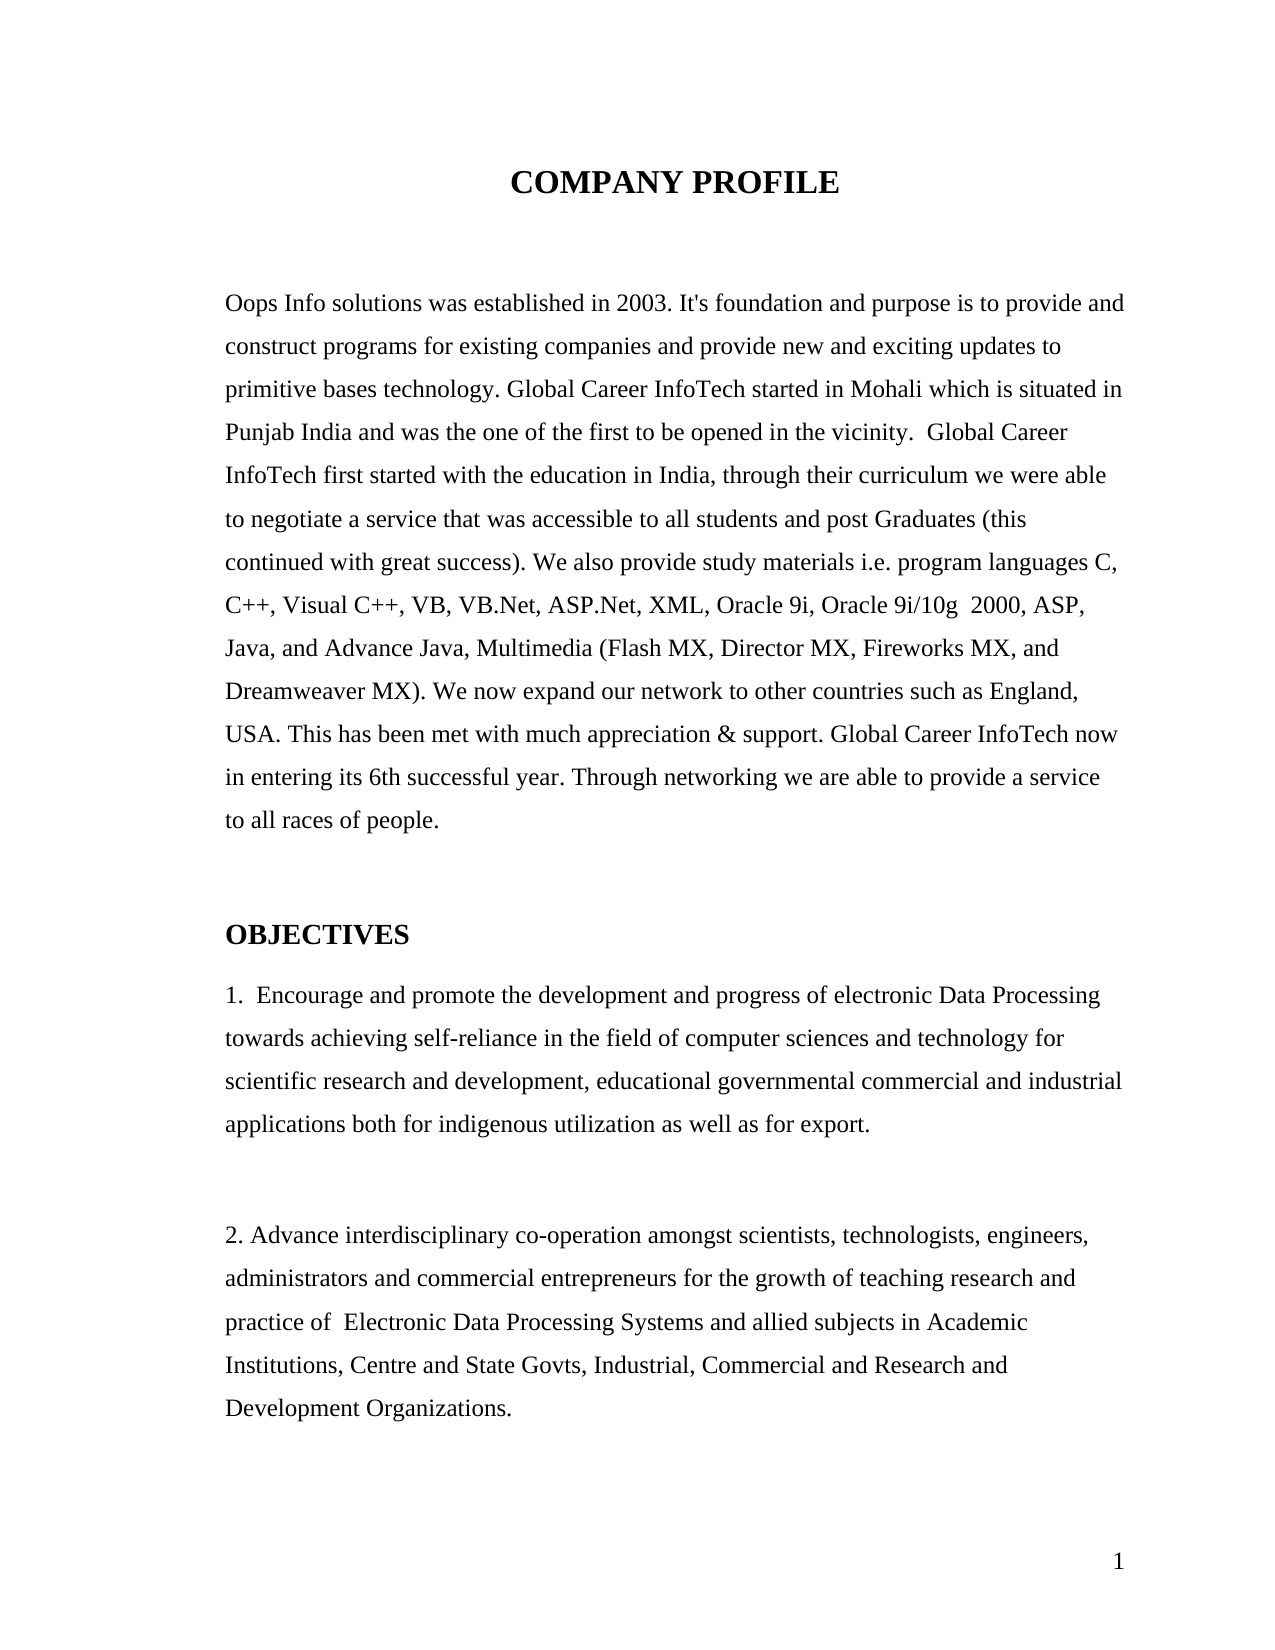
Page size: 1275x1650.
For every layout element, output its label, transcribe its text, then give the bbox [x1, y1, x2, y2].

text 2. Advance interdisciplinary co-operation amongst scientists, technologists, engineers, administrators and commercial entrepreneurs for the growth of teaching research and practice of Electronic Data Processing Systems and allied subjects in Academic Institutions, Centre and State Govts, Industrial, Commercial and Research and Development Organizations. [225, 1220, 1125, 1422]
text Oops Info solutions was established in 2003. It's foundation and purpose is to provide and construct programs for existing companies and provide new and exciting updates to primitive bases technology. Global Career InfoTech started in Mohali which is situated in Punjab and was the one of the first to be opened in the vicinity. Global Career InfoTech first started with the education in , through their curriculum we were able to negotiate a service that was accessible to all students and post Graduates (this continued with great success). We also provide study materials i.e. program languages C, C++, Visual C++, VB, VB.Net, ASP.Net, XML, Oracle 9i, Oracle 9i/10g 2000, ASP, Java, and Advance Java, Multimedia (Flash MX, Director MX, Fireworks MX, and Dreamweaver MX). We now expand our network to other countries such as , . This has been met with much appreciation & support. Global Career InfoTech now in entering its 6th successful year. Through networking we are able to provide a service to all races of people. [225, 288, 1125, 834]
text OBJECTIVES [225, 917, 1125, 950]
text 1. Encourage and promote the development and progress of electronic Data Processing towards achieving self-reliance in the field of computer sciences and technology for scientific research and development, educational governmental commercial and industrial applications both for indigenous utilization as well as for export. [225, 980, 1125, 1138]
text COMPANY PROFILE [225, 162, 1125, 201]
